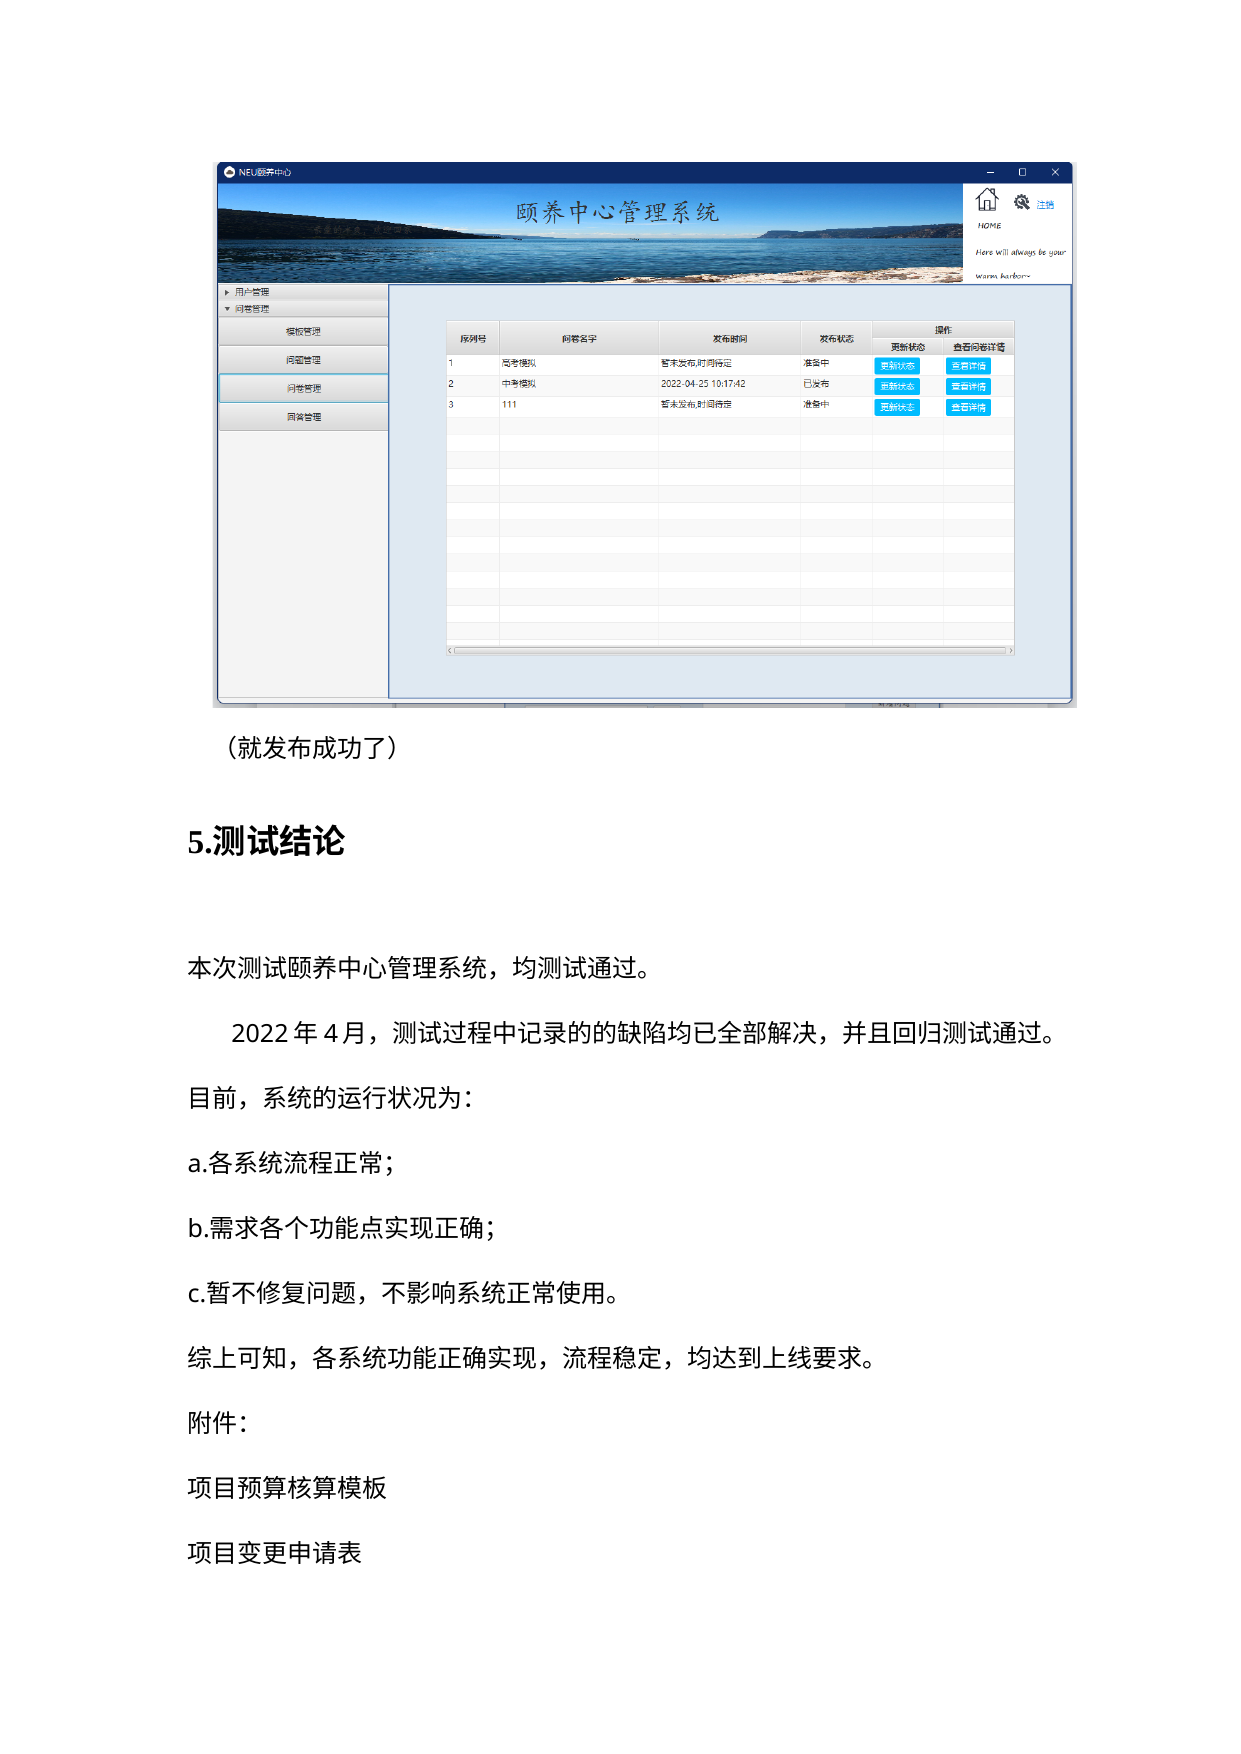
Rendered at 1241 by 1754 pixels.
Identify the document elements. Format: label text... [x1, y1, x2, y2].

text 项目预算核算模板 [187, 1454, 1053, 1519]
text 综上可知，各系统功能正确实现，流程稳定，均达到上线要求。 [187, 1324, 1053, 1389]
text 项目变更申请表 [187, 1519, 1053, 1584]
picture [212, 162, 1077, 708]
text a.各系统流程正常； [187, 1129, 1053, 1194]
text 本次测试颐养中心管理系统，均测试通过。 [187, 934, 1053, 999]
text 目前，系统的运行状况为： [187, 1064, 1053, 1129]
text b.需求各个功能点实现正确； [187, 1194, 1053, 1259]
text c.暂不修复问题，不影响系统正常使用。 [187, 1259, 1053, 1324]
text 2022年4月，测试过程中记录的的缺陷均已全部解决，并且回归测试通过。 [187, 999, 1053, 1064]
text （就发布成功了） [212, 714, 1053, 779]
text 附件： [187, 1389, 1053, 1454]
subtitle 5.测试结论 [187, 807, 1053, 872]
